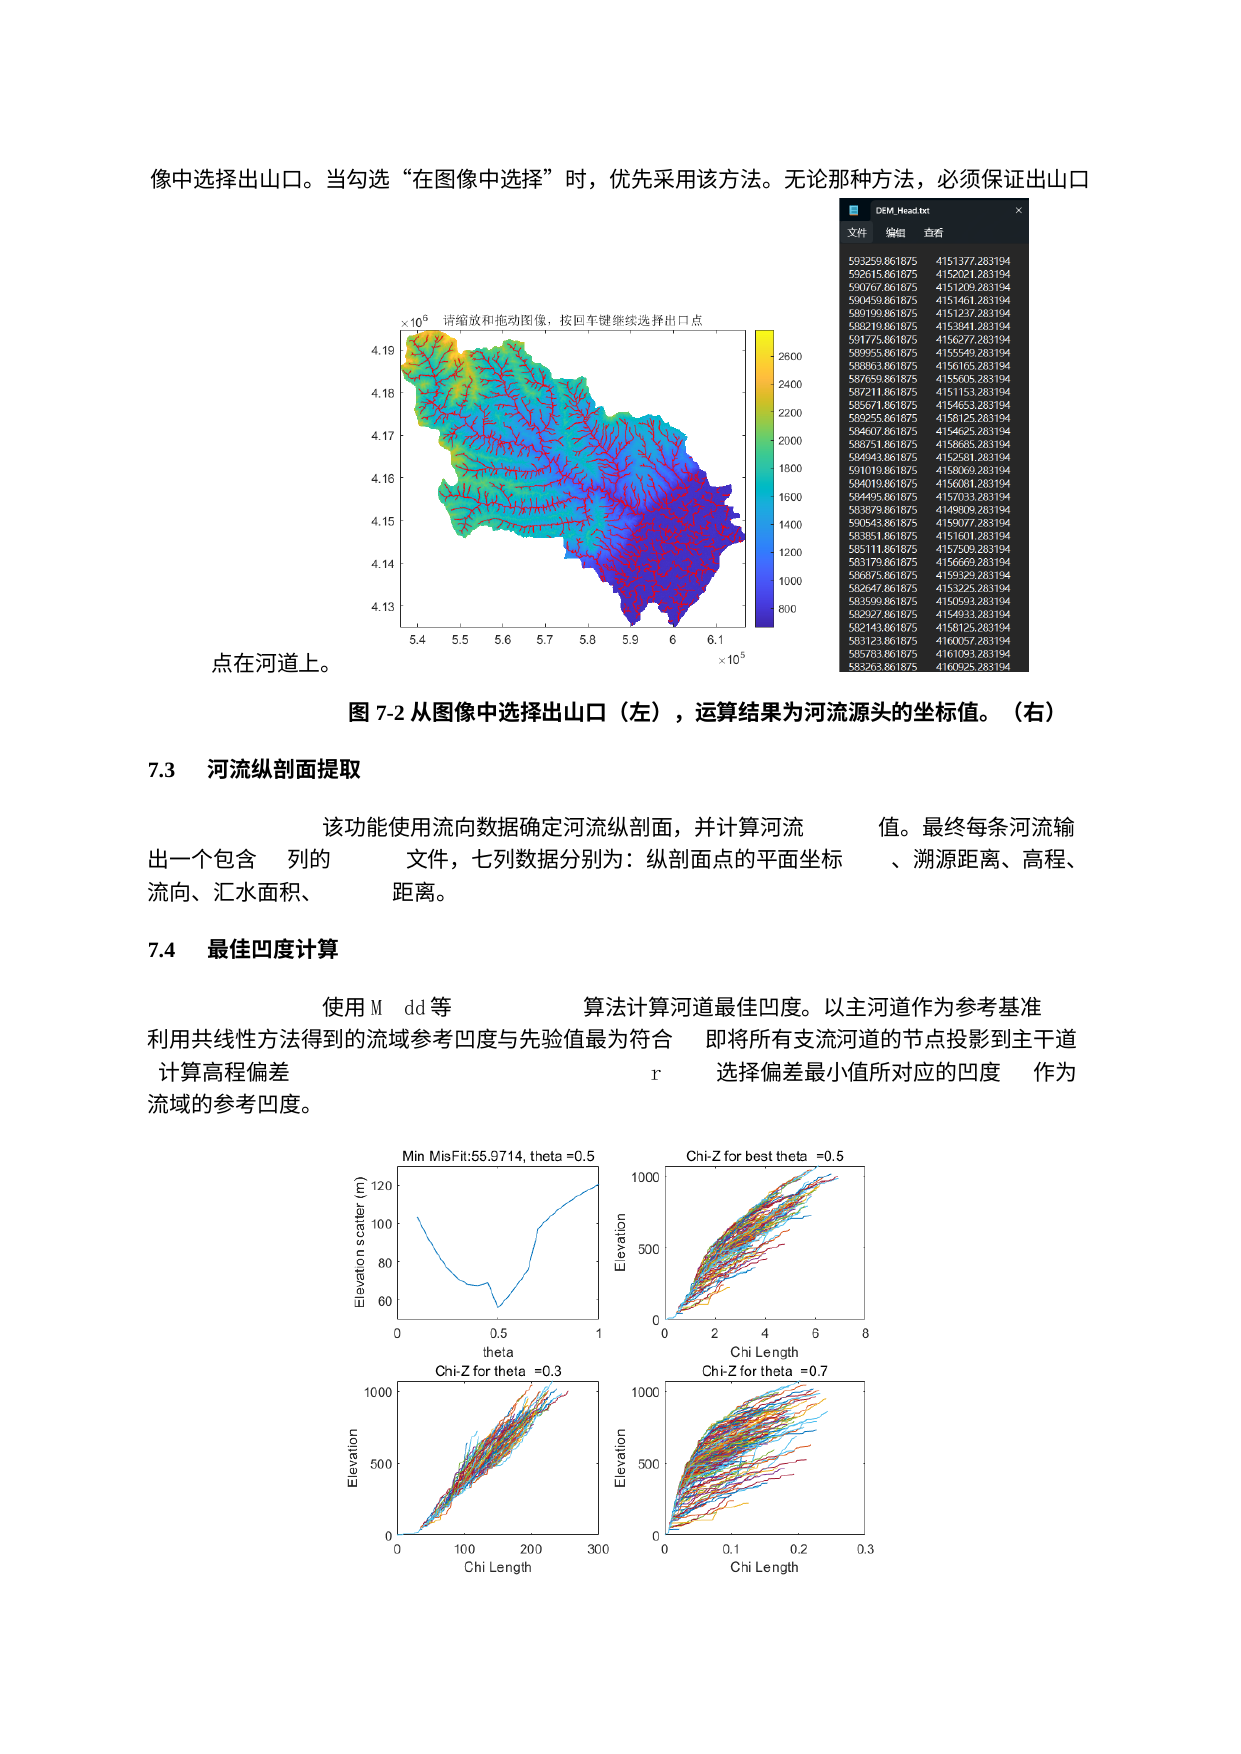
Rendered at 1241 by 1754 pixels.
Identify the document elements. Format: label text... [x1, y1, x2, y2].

text 图 7-2 从图像中选择出山口（左），运算结果为河流源头的坐标值。（右） [148, 694, 1093, 727]
picture [317, 1132, 923, 1586]
text 该功能使用流向数据确定河流纵剖面，并计算河流chi值。最终每条河流输出一个包含7列的txt文件，七列数据分别为：纵剖面点的平面坐标YX、溯源距离、高程、流向、汇水面积、Chi距离。 [148, 809, 1093, 907]
subtitle 最佳凹度计算 [148, 932, 1093, 964]
subtitle 河流纵剖面提取 [148, 752, 1093, 784]
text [148, 162, 1093, 682]
text 使用Mudd等(2018)算法计算河道最佳凹度。以主河道作为参考基准, 利用共线性方法得到的流域参考凹度与先验值最为符合. 即将所有支流河道的节点投影到主干道, 计算高程偏差(Elevation scatter), 选择偏差最小值所对应的凹度, 作为流域的参考凹度。 [148, 989, 1093, 1119]
picture [342, 198, 1029, 672]
